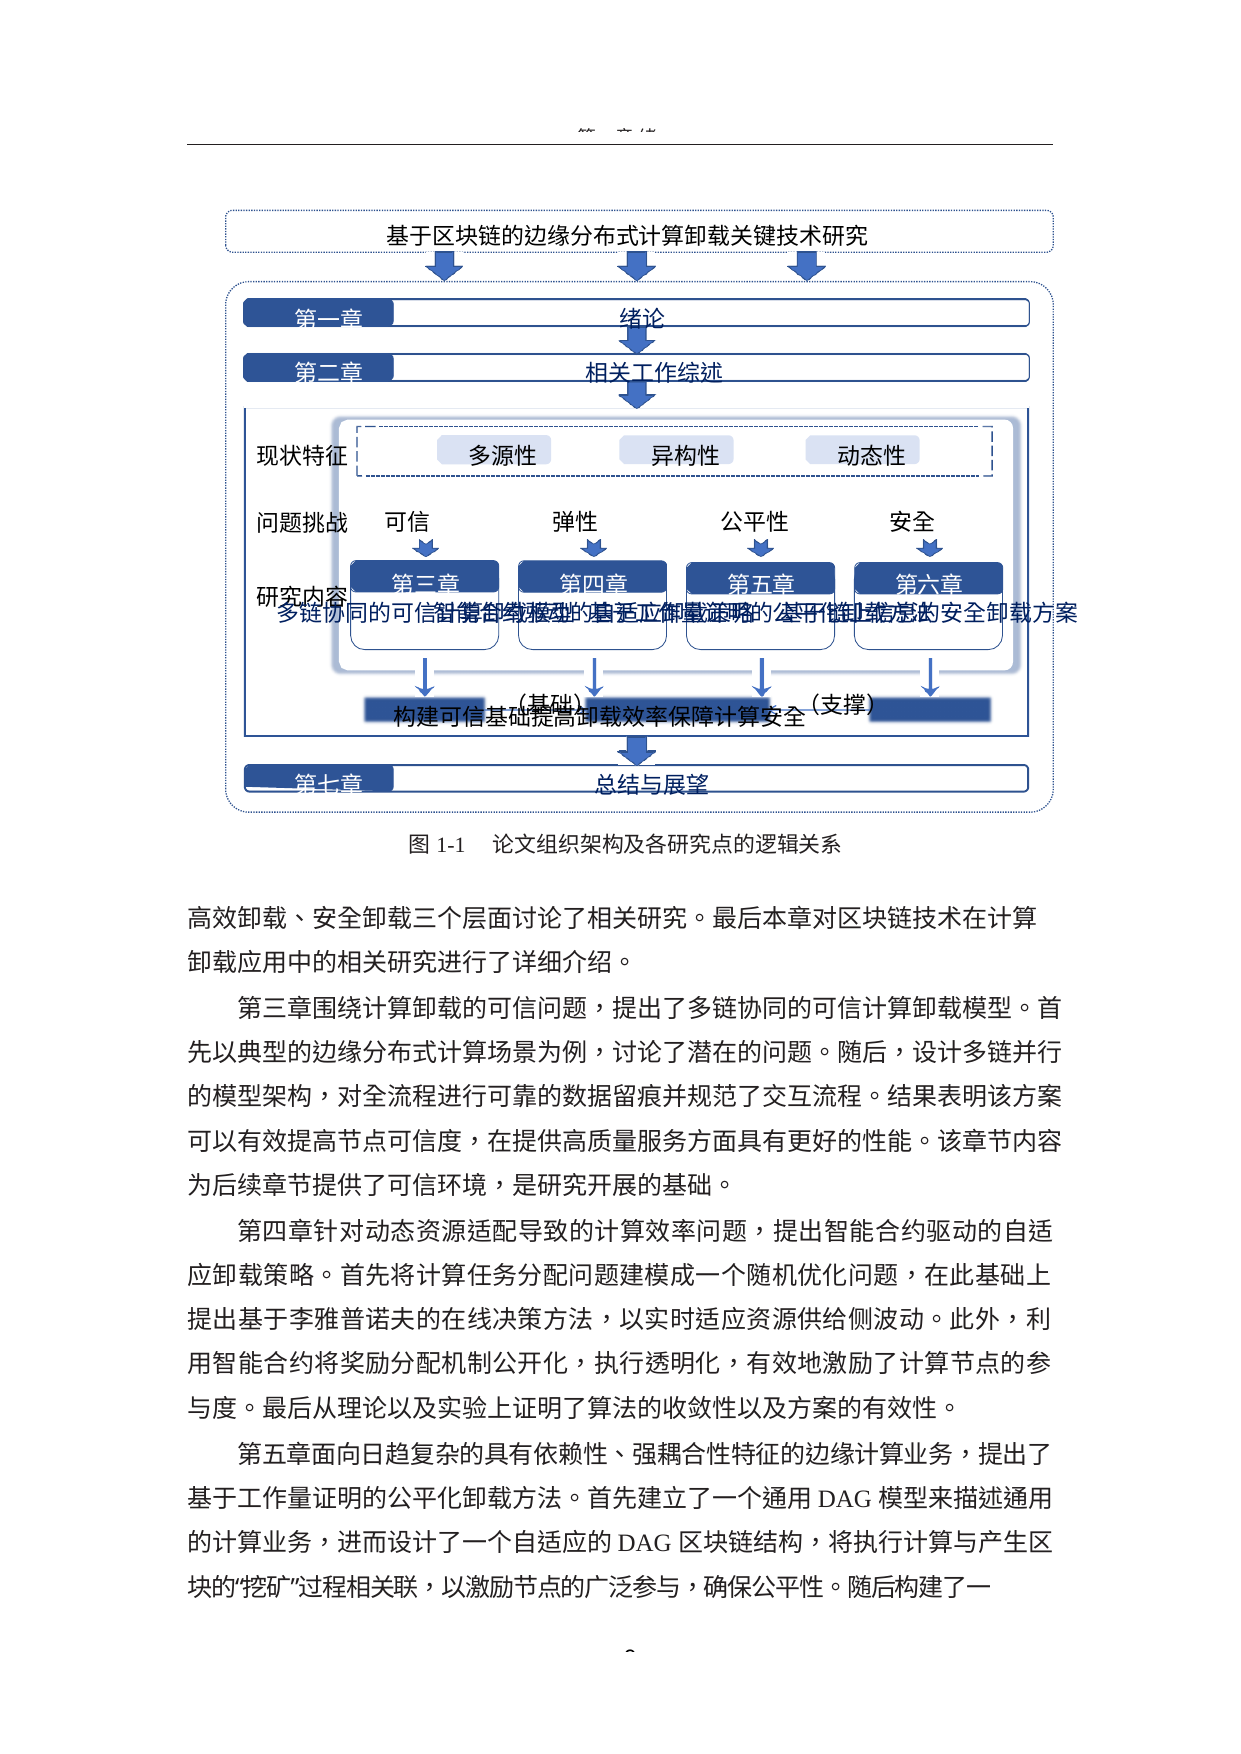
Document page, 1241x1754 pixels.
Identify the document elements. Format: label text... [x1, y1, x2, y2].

text 第四章针对动态资源适配导致的计算效率问题，提出智能合约驱动的自适应卸载策略。首先将计算任务分配问题建模成一个随机优化问题，在此基础上提出基于李雅普诺夫的在线决策方法，以实时适应资源供给侧波动。此外，利用智能合约将奖励分配机制公开化，执行透明化，有效地激励了计算节点的参与度。最后从理论以及实验上证明了算法的收敛性以及方案的有效性。 [187, 1213, 1053, 1424]
picture [747, 539, 774, 557]
text 高效卸载、安全卸载三个层面讨论了相关研究。最后本章对区块链技术在计算卸载应用中的相关研究进行了详细介绍。 [187, 900, 1053, 978]
picture [425, 251, 463, 281]
picture [787, 251, 826, 281]
picture [328, 413, 1024, 607]
picture [916, 539, 943, 557]
picture [678, 708, 687, 713]
picture [328, 589, 338, 599]
picture [580, 539, 607, 557]
picture [243, 298, 1030, 409]
picture [865, 693, 871, 709]
picture [328, 524, 335, 530]
picture [617, 736, 656, 766]
text 第三章围绕计算卸载的可信问题，提出了多链协同的可信计算卸载模型。首先以典型的边缘分布式计算场景为例，讨论了潜在的问题。随后，设计多链并行的模型架构，对全流程进行可靠的数据留痕并规范了交互流程。结果表明该方案可以有效提高节点可信度，在提供高质量服务方面具有更好的性能。该章节内容为后续章节提供了可信环境，是研究开展的基础。 [187, 990, 1069, 1202]
text 第五章面向日趋复杂的具有依赖性、强耦合性特征的边缘计算业务，提出了基于工作量证明的公平化卸载方法。首先建立了一个通用DAG 模型来描述通用的计算业务，进而设计了一个自适应的DAG 区块链结构，将执行计算与产生区块的“挖矿”过程相关联，以激励节点的广泛参与，确保公平性。随后构建了一 [187, 1436, 1053, 1603]
picture [412, 539, 439, 557]
text 图 1-1 论文组织架构及各研究点的逻辑关系 [408, 829, 1240, 858]
picture [328, 608, 1024, 726]
picture [617, 251, 656, 281]
